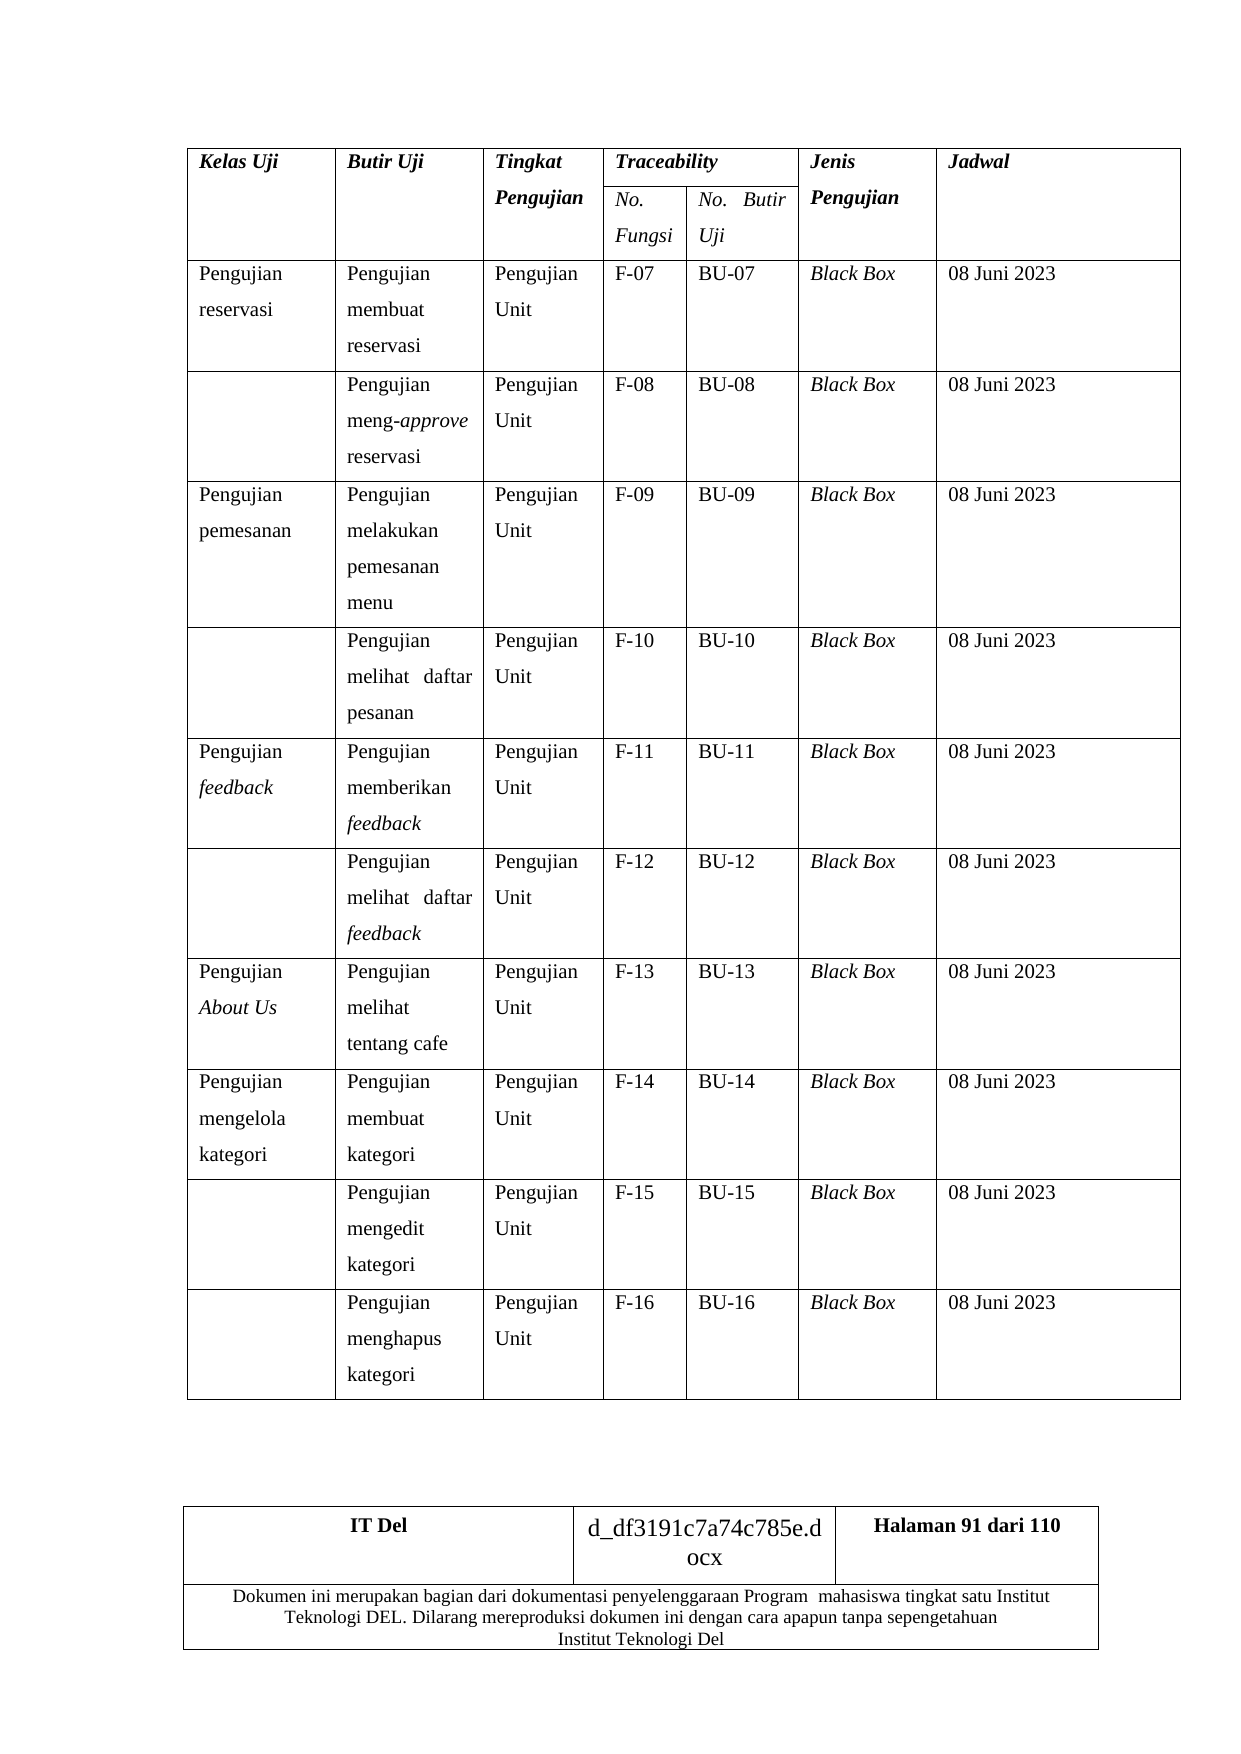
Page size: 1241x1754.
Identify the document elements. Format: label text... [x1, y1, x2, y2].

table_cell No. Fungsi [604, 187, 686, 260]
table_cell F-10 [604, 628, 686, 737]
table_cell [188, 849, 335, 958]
table_cell Pengujian Unit [484, 1180, 603, 1289]
table_cell F-09 [604, 482, 686, 627]
table_cell 08 Juni 2023 [937, 1180, 1180, 1289]
table_cell Black Box [799, 261, 936, 371]
table_cell 08 Juni 2023 [937, 482, 1180, 627]
table_cell Pengujian Unit [484, 849, 603, 958]
table_cell BU-13 [687, 959, 798, 1068]
table_header Jadwal [937, 149, 1180, 260]
table_cell BU-16 [687, 1290, 798, 1399]
table_cell Pengujian memberikan feedback [336, 739, 483, 848]
table_cell F-15 [604, 1180, 686, 1289]
table_cell 08 Juni 2023 [937, 1290, 1180, 1399]
table_cell BU-12 [687, 849, 798, 958]
table_cell F-07 [604, 261, 686, 371]
table_cell BU-11 [687, 739, 798, 848]
table_cell Black Box [799, 372, 936, 481]
table_cell Pengujian melihat daftar feedback [336, 849, 483, 958]
table_cell No. Butir Uji [687, 187, 798, 260]
table_cell Pengujian membuat kategori [336, 1070, 483, 1179]
table_cell Black Box [799, 739, 936, 848]
table_cell Pengujian mengelola kategori [188, 1070, 335, 1179]
table_cell BU-08 [687, 372, 798, 481]
table_cell Pengujian pemesanan [188, 482, 335, 627]
table_cell 08 Juni 2023 [937, 849, 1180, 958]
table_header Kelas Uji [188, 149, 335, 260]
table_cell 08 Juni 2023 [937, 261, 1180, 371]
table_cell F-14 [604, 1070, 686, 1179]
table_header Jenis Pengujian [799, 149, 936, 260]
table_header Traceability [604, 149, 798, 186]
table_cell 08 Juni 2023 [937, 372, 1180, 481]
table_cell Pengujian melihat tentang cafe [336, 959, 483, 1068]
table_cell Pengujian Unit [484, 628, 603, 737]
table_cell 08 Juni 2023 [937, 959, 1180, 1068]
table_cell Black Box [799, 1070, 936, 1179]
table_cell [188, 628, 335, 737]
table_cell Pengujian Unit [484, 1290, 603, 1399]
table_cell BU-09 [687, 482, 798, 627]
table_cell Pengujian Unit [484, 372, 603, 481]
table_cell BU-07 [687, 261, 798, 371]
table_cell BU-14 [687, 1070, 798, 1179]
table_cell Pengujian membuat reservasi [336, 261, 483, 371]
table_cell 08 Juni 2023 [937, 739, 1180, 848]
table_cell [188, 1180, 335, 1289]
table_cell F-12 [604, 849, 686, 958]
table_cell [188, 1290, 335, 1399]
table_cell Pengujian Unit [484, 1070, 603, 1179]
table_cell Pengujian menghapus kategori [336, 1290, 483, 1399]
table_cell Black Box [799, 959, 936, 1068]
table_cell Black Box [799, 628, 936, 737]
table_cell Pengujian melakukan pemesanan menu [336, 482, 483, 627]
table_cell F-16 [604, 1290, 686, 1399]
table_cell 08 Juni 2023 [937, 628, 1180, 737]
table_cell BU-15 [687, 1180, 798, 1289]
table_cell Black Box [799, 482, 936, 627]
table_cell Pengujian feedback [188, 739, 335, 848]
table_cell F-11 [604, 739, 686, 848]
table_cell Pengujian mengedit kategori [336, 1180, 483, 1289]
table_cell Black Box [799, 1180, 936, 1289]
table_cell Pengujian meng-approve reservasi [336, 372, 483, 481]
table_cell Pengujian Unit [484, 482, 603, 627]
table_cell Pengujian melihat daftar pesanan [336, 628, 483, 737]
table_cell F-08 [604, 372, 686, 481]
table_cell Black Box [799, 1290, 936, 1399]
table_cell BU-10 [687, 628, 798, 737]
table_cell Pengujian Unit [484, 261, 603, 371]
table_header Tingkat Pengujian [484, 149, 603, 260]
table_cell Pengujian Unit [484, 959, 603, 1068]
table_header Butir Uji [336, 149, 483, 260]
table_cell Pengujian reservasi [188, 261, 335, 371]
table_cell Black Box [799, 849, 936, 958]
table_cell Pengujian Unit [484, 739, 603, 848]
table_cell 08 Juni 2023 [937, 1070, 1180, 1179]
table_cell Pengujian About Us [188, 959, 335, 1068]
table_cell [188, 372, 335, 481]
table_cell F-13 [604, 959, 686, 1068]
